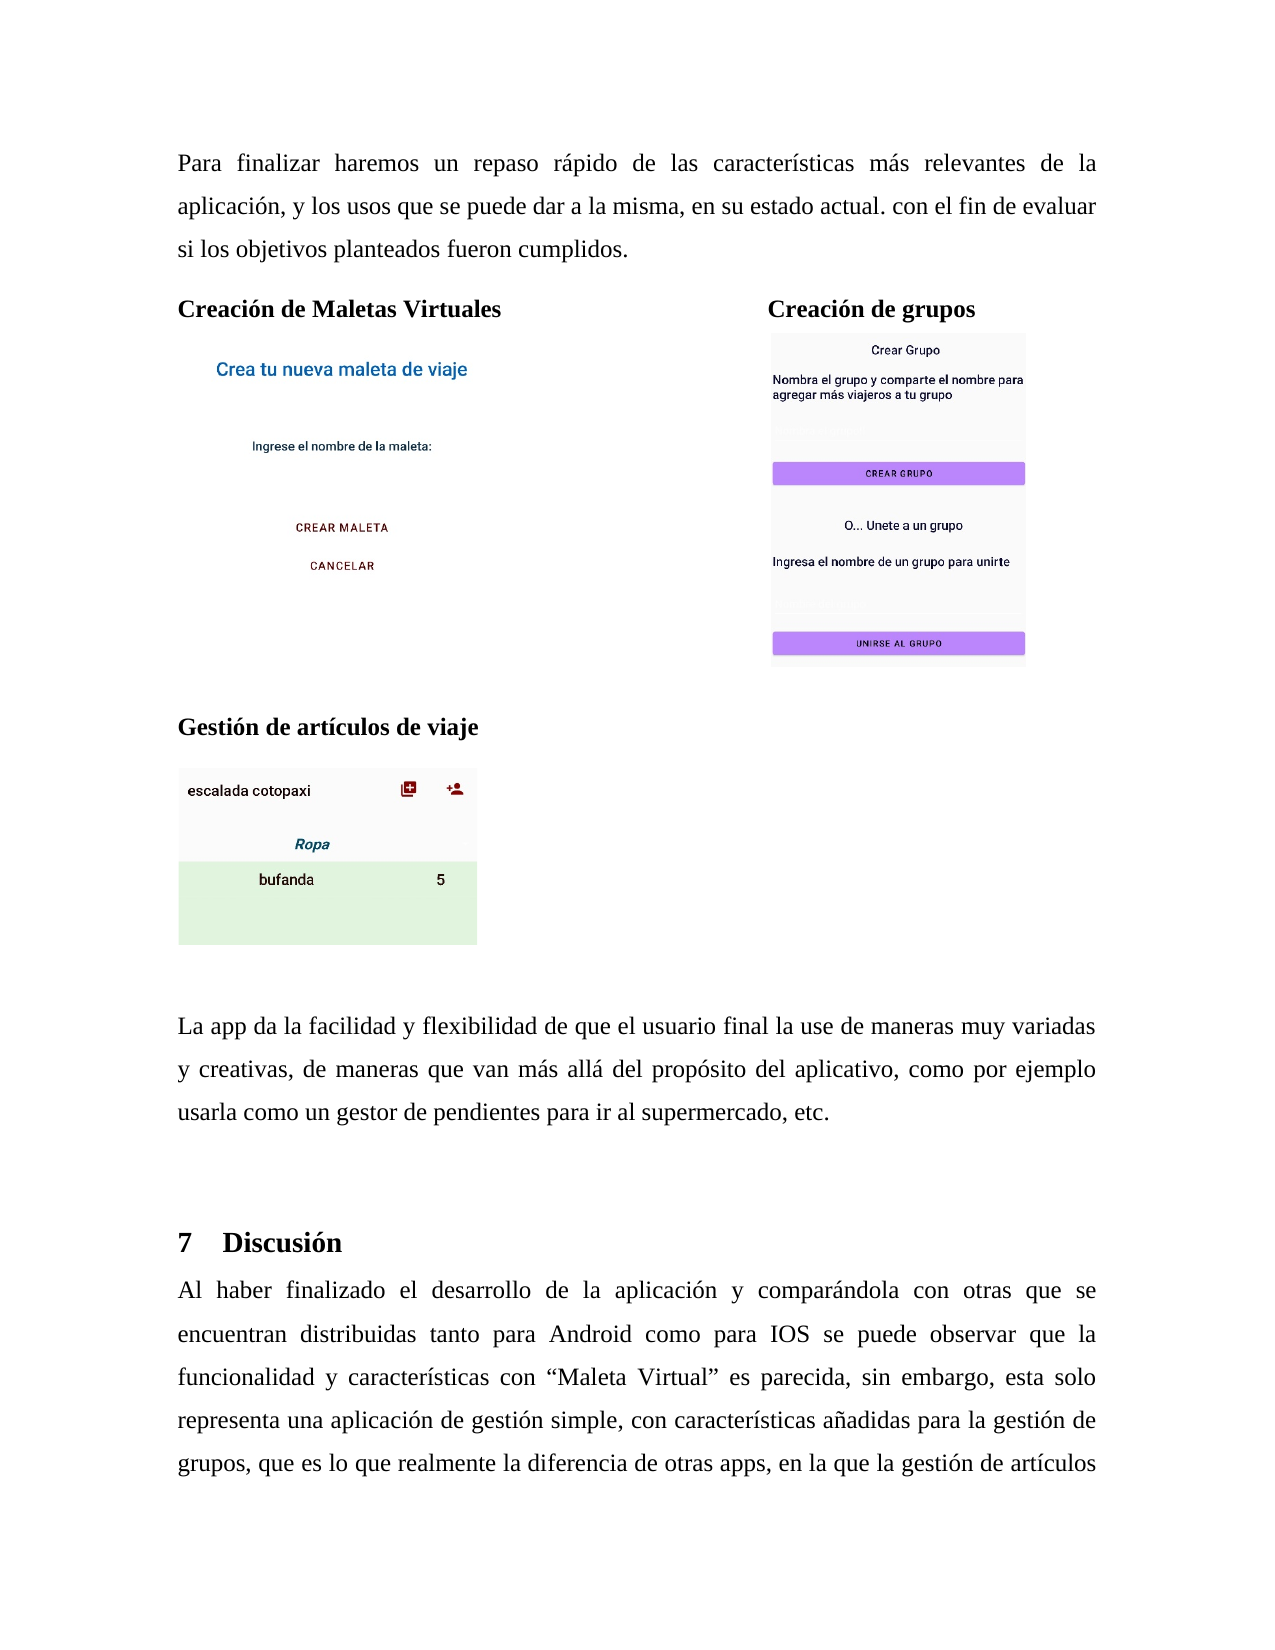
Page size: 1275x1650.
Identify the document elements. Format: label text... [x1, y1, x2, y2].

picture [222, 768, 434, 948]
subtitle Discusión [177, 1225, 1098, 1259]
picture [178, 355, 505, 593]
text La app da la facilidad y flexibilidad de que el usuario final la use de maneras muy variadas y creativas, de maneras que van más allá del propósito del aplicativo, como por ejemplo usarla como un gestor de pendientes para ir al supermercado, etc. [177, 1011, 1098, 1126]
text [177, 1276, 1098, 1477]
text Gestión de artículos de viaje [177, 712, 1098, 741]
picture [769, 333, 1026, 669]
text Para finalizar haremos un repaso rápido de las características más relevantes de la aplicación, y los usos que se puede dar a la misma, en su estado actual. con el fin de evaluar si los objetivos planteados fueron cumplidos. [177, 148, 1098, 263]
text Creación de Maletas Virtuales Creación de grupos [177, 294, 1098, 322]
